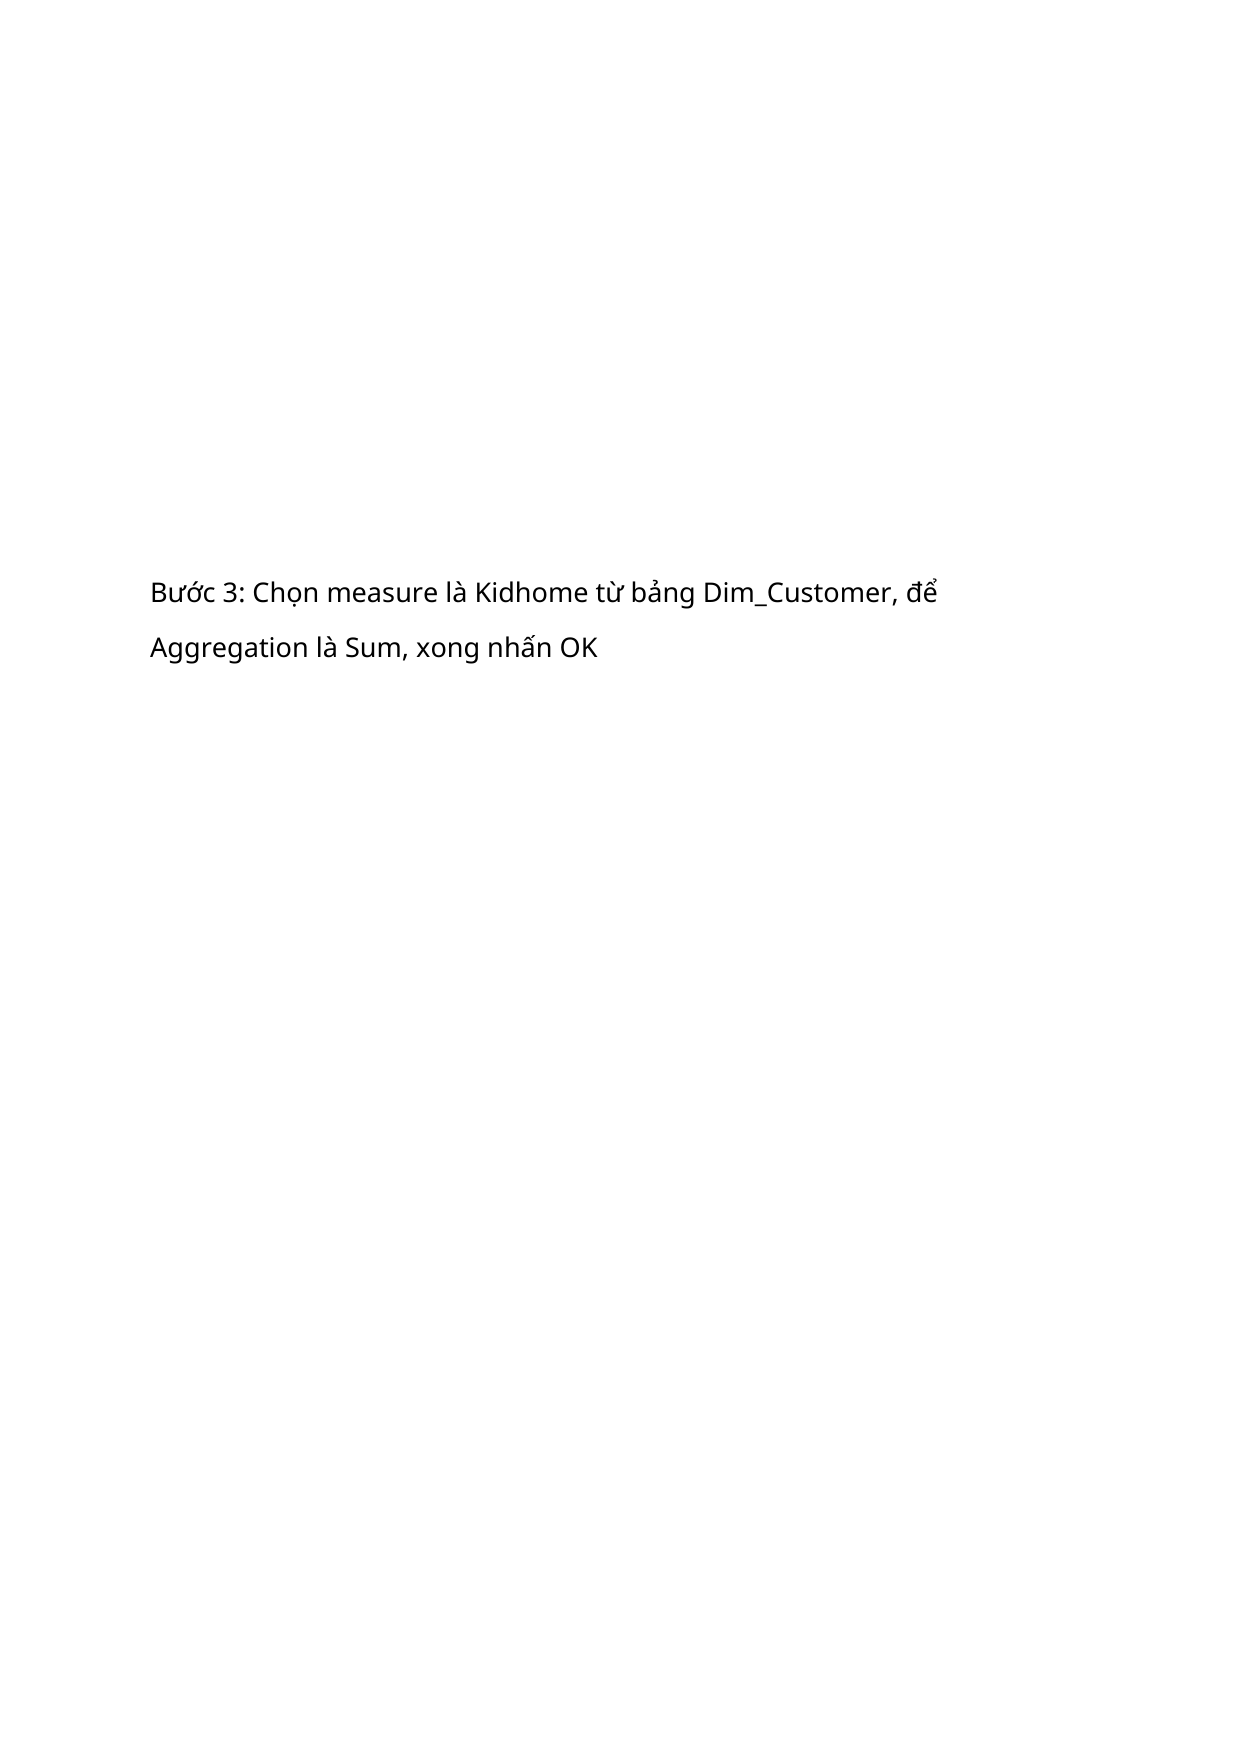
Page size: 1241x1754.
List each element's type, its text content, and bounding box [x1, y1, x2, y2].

list Bước 3: Chọn measure là Kidhome từ bảng Dim_Customer, để Aggregation là Sum, xong nhấn OK [150, 573, 1090, 666]
